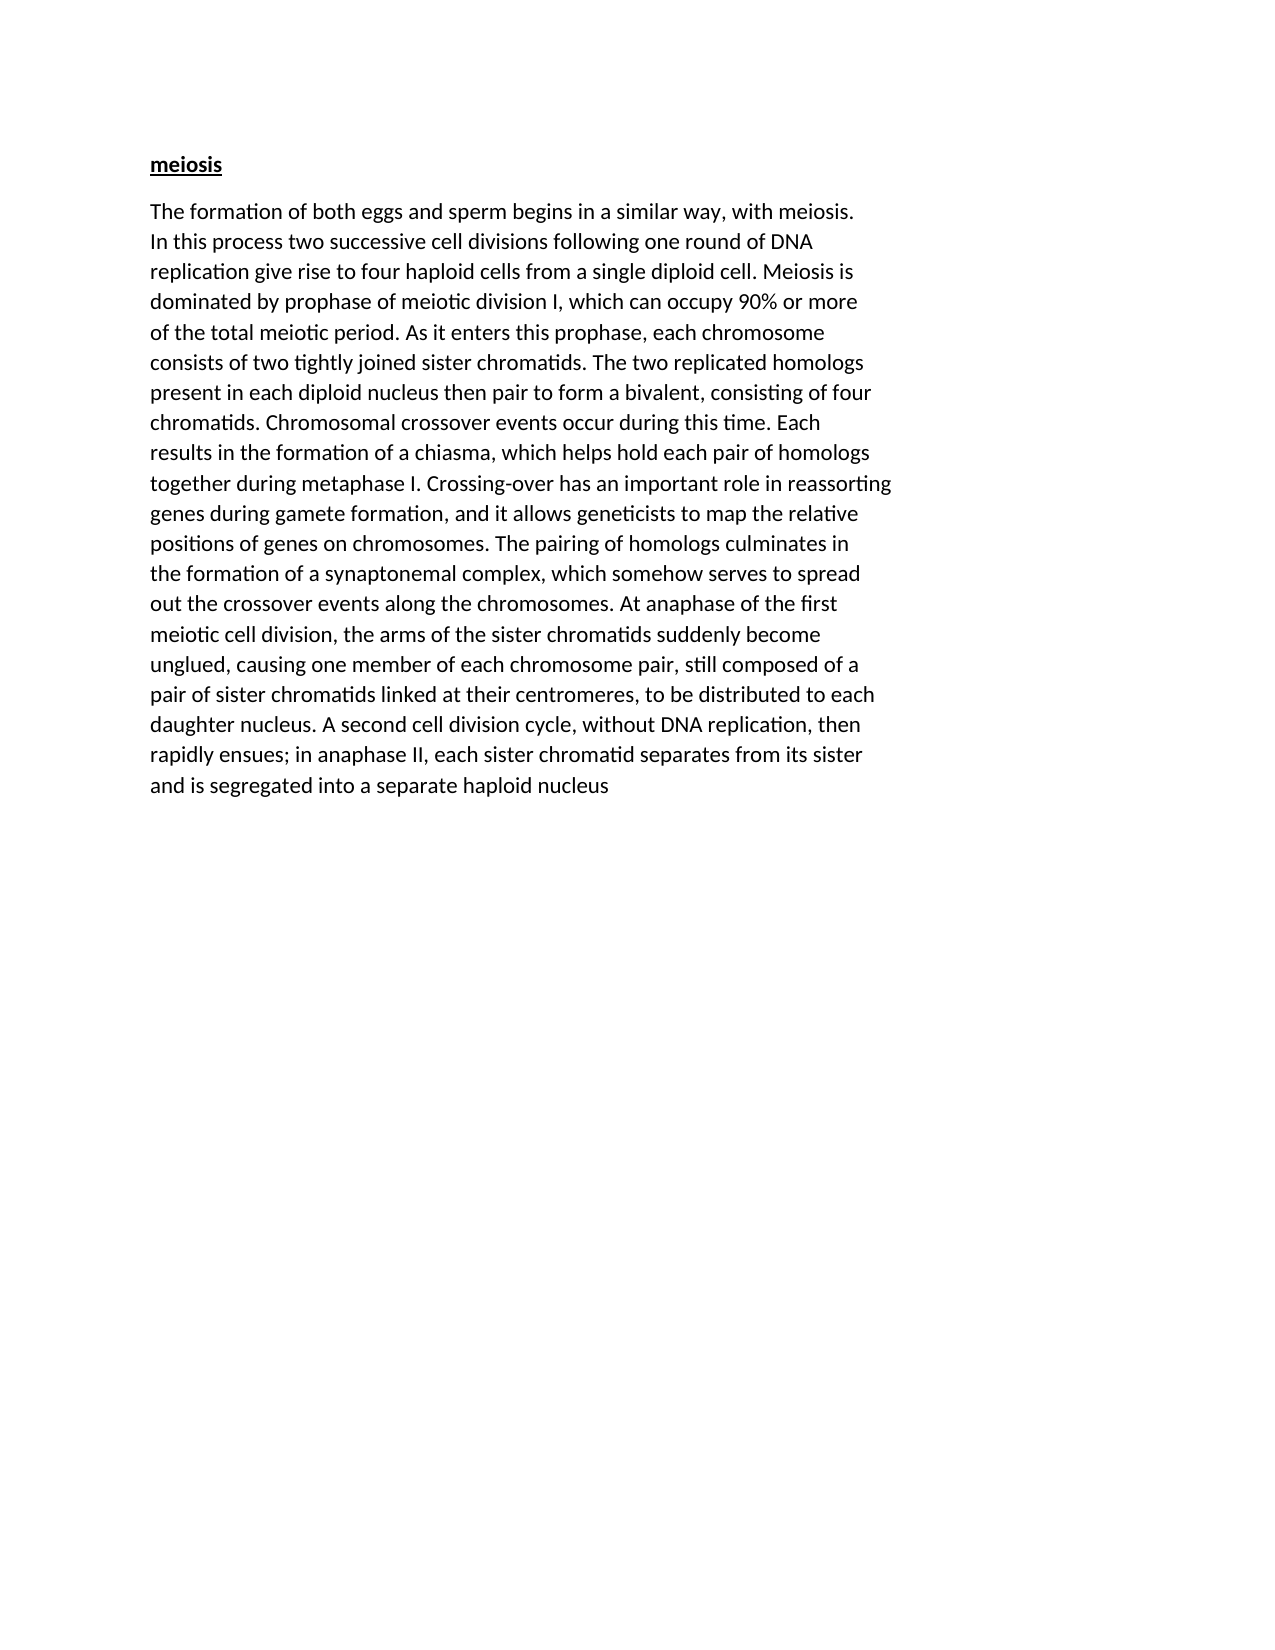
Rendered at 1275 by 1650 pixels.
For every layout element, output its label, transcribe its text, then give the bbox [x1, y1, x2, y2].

text The formation of both eggs and sperm begins in a similar way, with meiosis. In this process two successive cell divisions following one round of DNA replication give rise to four haploid cells from a single diploid cell. Meiosis is dominated by prophase of meiotic division I, which can occupy 90% or more of the total meiotic period. As it enters this prophase, each chromosome consists of two tightly joined sister chromatids. The two replicated homologs present in each diploid nucleus then pair to form a bivalent, consisting of four chromatids. Chromosomal crossover events occur during this time. Each results in the formation of a chiasma, which helps hold each pair of homologs together during metaphase I. Crossing-over has an important role in reassorting genes during gamete formation, and it allows geneticists to map the relative positions of genes on chromosomes. The pairing of homologs culminates in the formation of a synaptonemal complex, which somehow serves to spread out the crossover events along the chromosomes. At anaphase of the first meiotic cell division, the arms of the sister chromatids suddenly become unglued, causing one member of each chromosome pair, still composed of a pair of sister chromatids linked at their centromeres, to be distributed to each daughter nucleus. A second cell division cycle, without DNA replication, then rapidly ensues; in anaphase II, each sister chromatid separates from its sister and is segregated into a separate haploid nucleus [150, 197, 1125, 799]
text meiosis [150, 150, 1125, 178]
